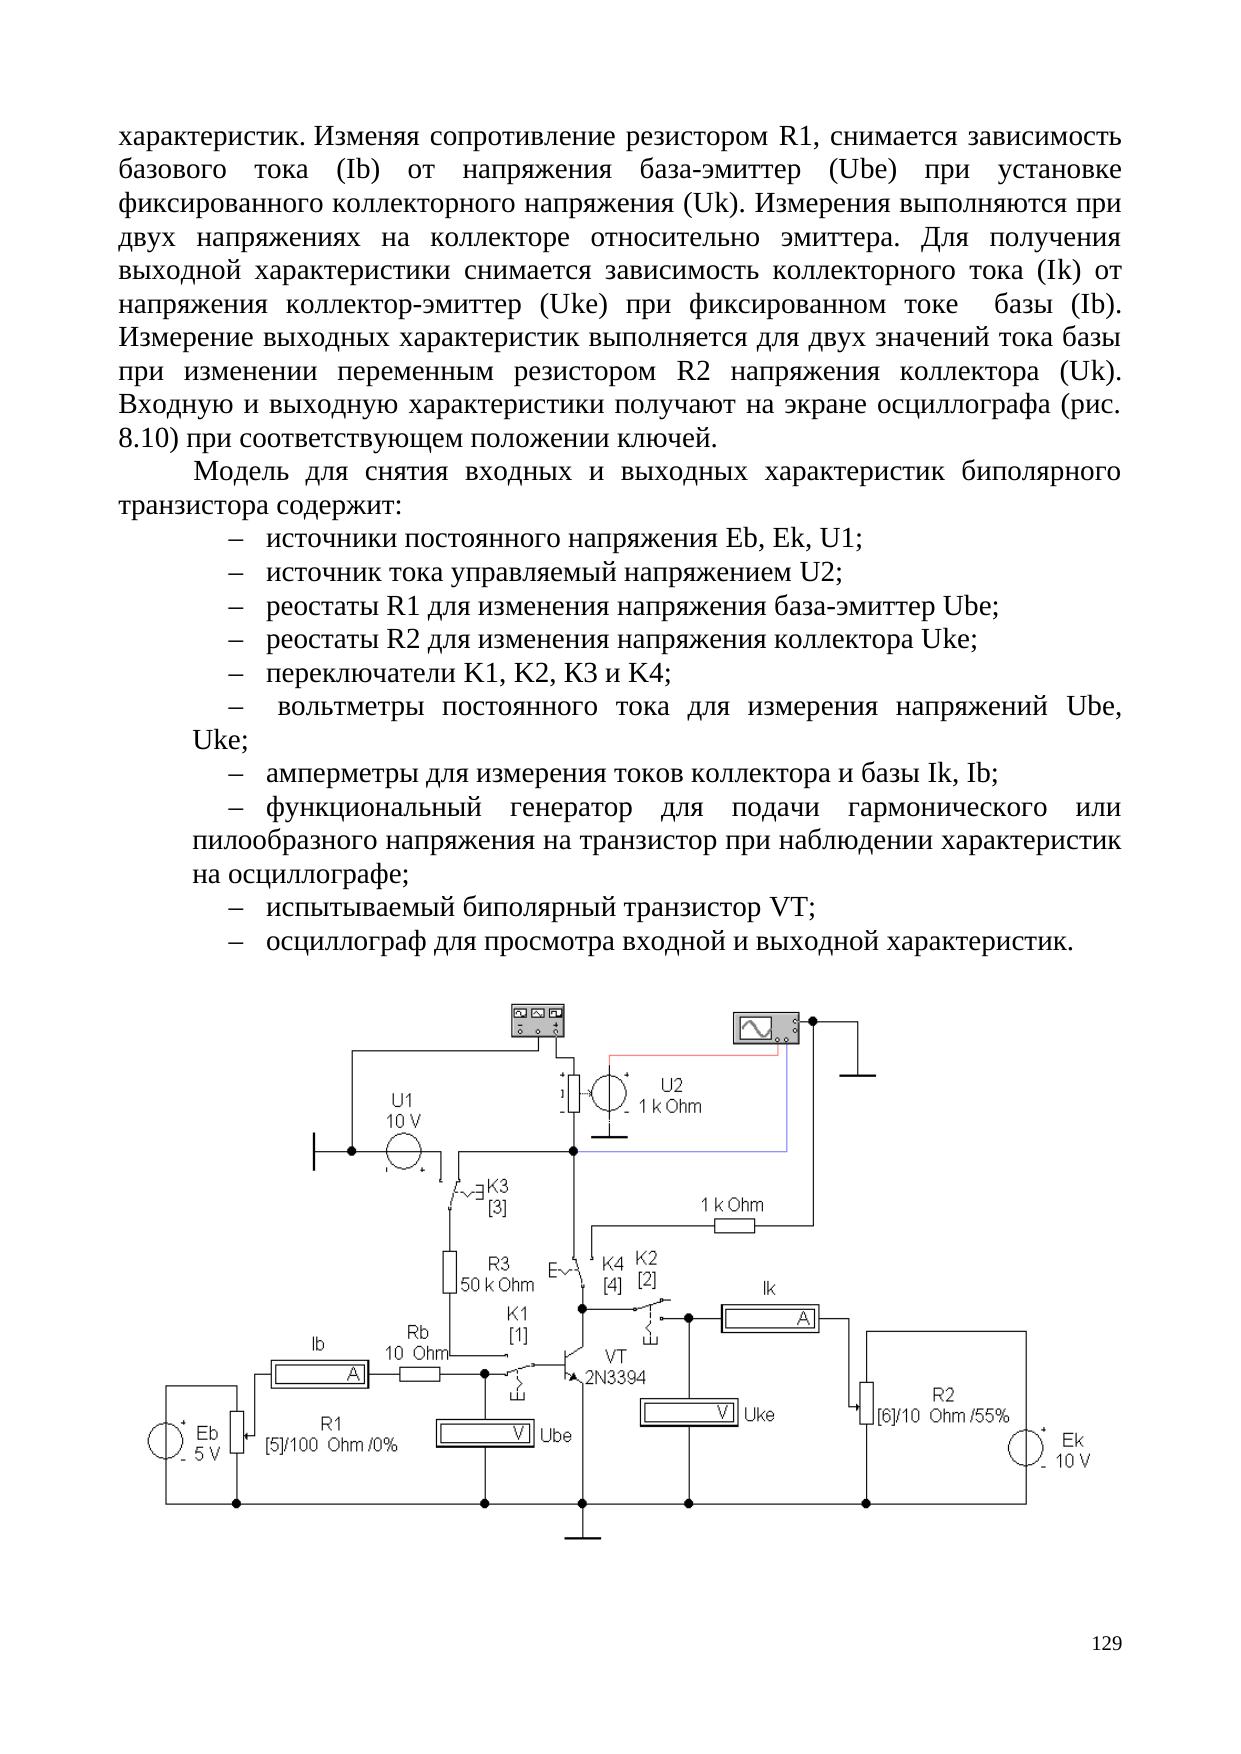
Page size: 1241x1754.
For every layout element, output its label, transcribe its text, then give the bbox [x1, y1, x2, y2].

list переключатели K1, K2, К3 и K4; [192, 655, 1122, 688]
list вольтметры постоянного тока для измерения напряжений Ube, Uke; [192, 688, 1122, 755]
list источник тока управляемый напряжением U2; [192, 554, 1122, 588]
text Модель для снятия входных и выходных характеристик биполярного транзистора содержит: [118, 453, 1122, 521]
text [118, 118, 1122, 453]
list амперметры для измерения токов коллектора и базы Ik, Ib; [192, 755, 1122, 789]
list реостаты R1 для изменения напряжения база-эмиттер Ube; [192, 588, 1122, 621]
list источники постоянного напряжения Eb, Ek, U1; [192, 521, 1122, 554]
picture [140, 990, 1100, 1550]
list функциональный генератор для подачи гармонического или пилообразного напряжения на транзистор при наблюдении характеристик на осциллографе; [192, 789, 1122, 889]
list осциллограф для просмотра входной и выходной характеристик. [192, 923, 1122, 957]
list реостаты R2 для изменения напряжения коллектора Ukе; [192, 621, 1122, 655]
list испытываемый биполярный транзистор VT; [192, 889, 1122, 923]
